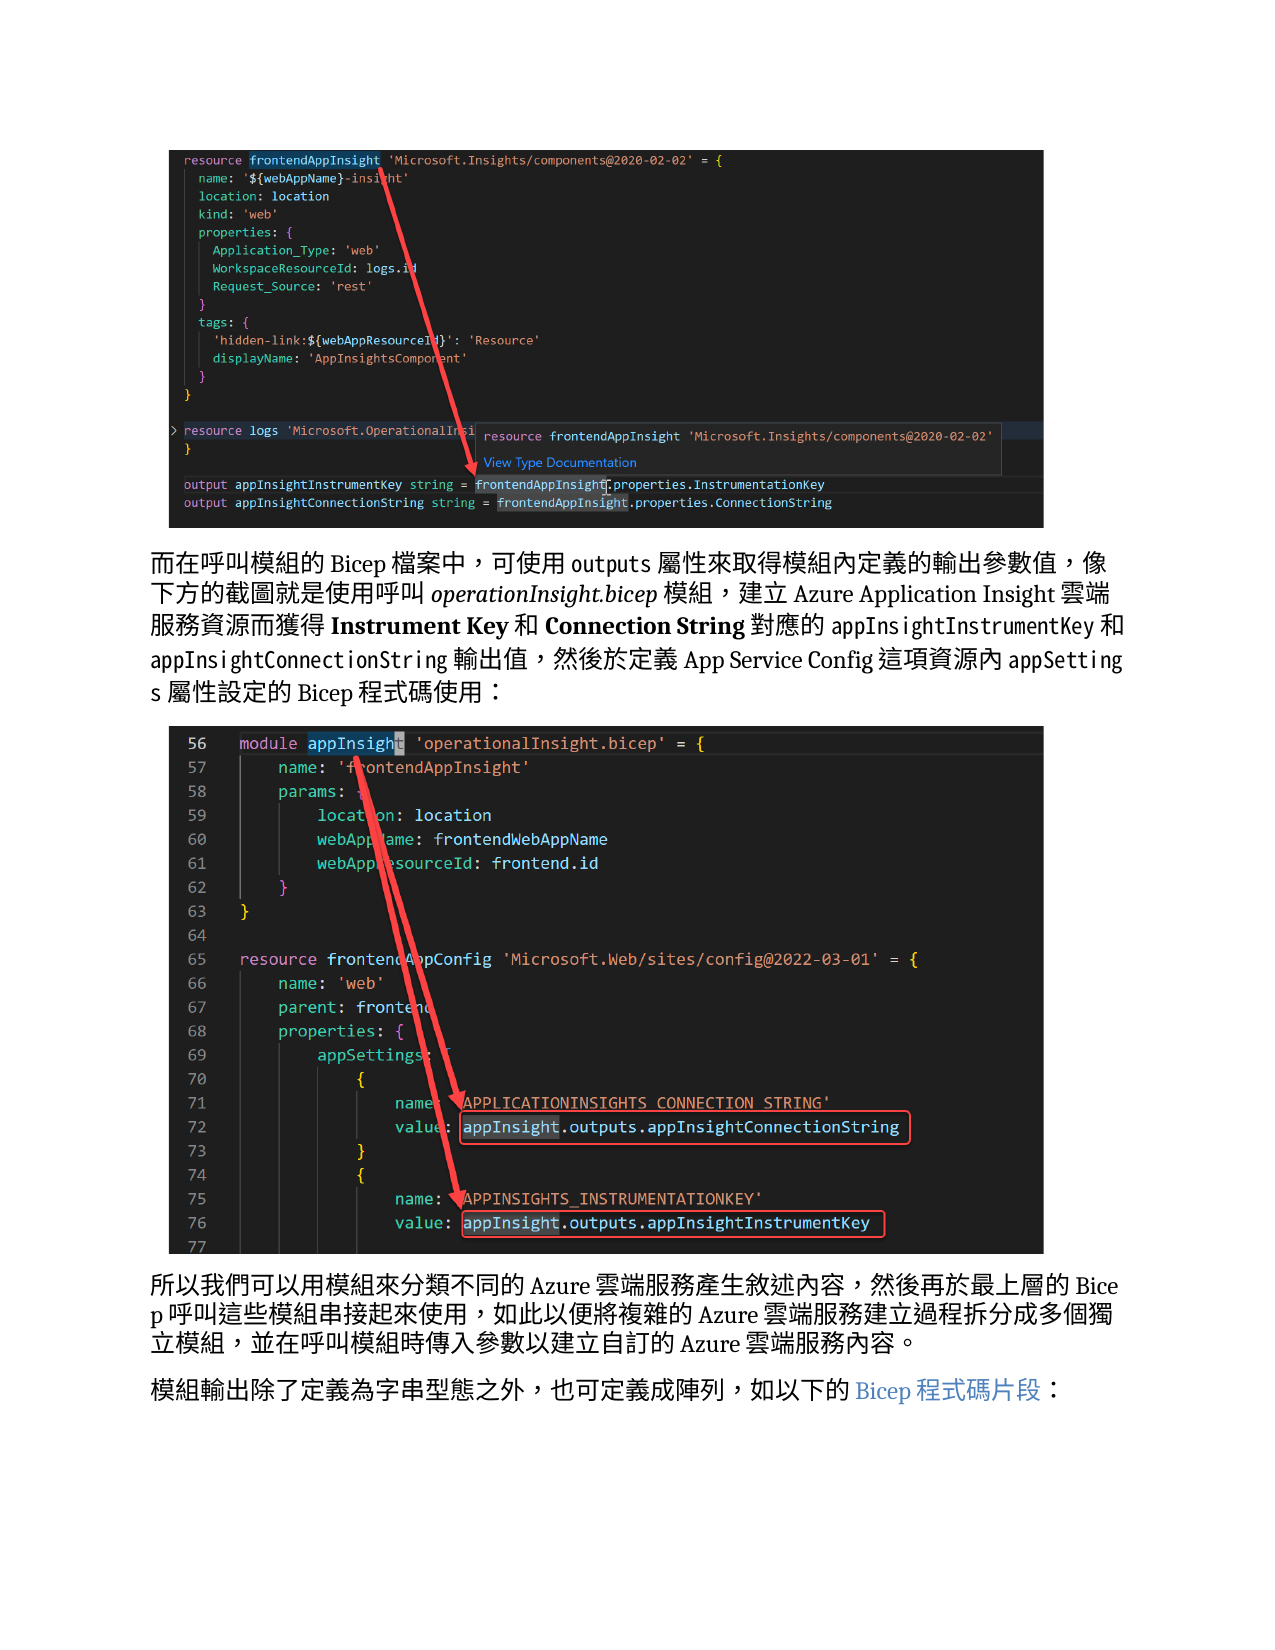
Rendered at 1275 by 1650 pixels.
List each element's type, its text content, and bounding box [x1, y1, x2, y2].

text 模組輸出除了定義為字串型態之外，也可定義成陣列，如以下的Bicep程式碼片段： [150, 1377, 1125, 1406]
text 所以我們可以用模組來分類不同的Azure雲端服務產生敘述內容，然後再於最上層的Bicep呼叫這些模組串接起來使用，如此以便將複雜的Azure雲端服務建立過程拆分成多個獨立模組，並在呼叫模組時傳入參數以建立自訂的Azure雲端服務內容。 [150, 1272, 1125, 1358]
picture [168, 726, 1044, 1254]
text 而在呼叫模組的Bicep檔案中，可使用 outputs 屬性來取得模組內定義的輸出參數值，像下方的截圖就是使用呼叫 operationInsight.bicep 模組，建立Azure Application Insight雲端服務資源而獲得 Instrument Key 和 Connection String 對應的 appInsightInstrumentKey 和 appInsightConnectionString 輸出值，然後於定義App Service Config這項資源內 appSettings 屬性設定的Bicep程式碼使用： [150, 546, 1125, 708]
picture [168, 150, 1044, 528]
